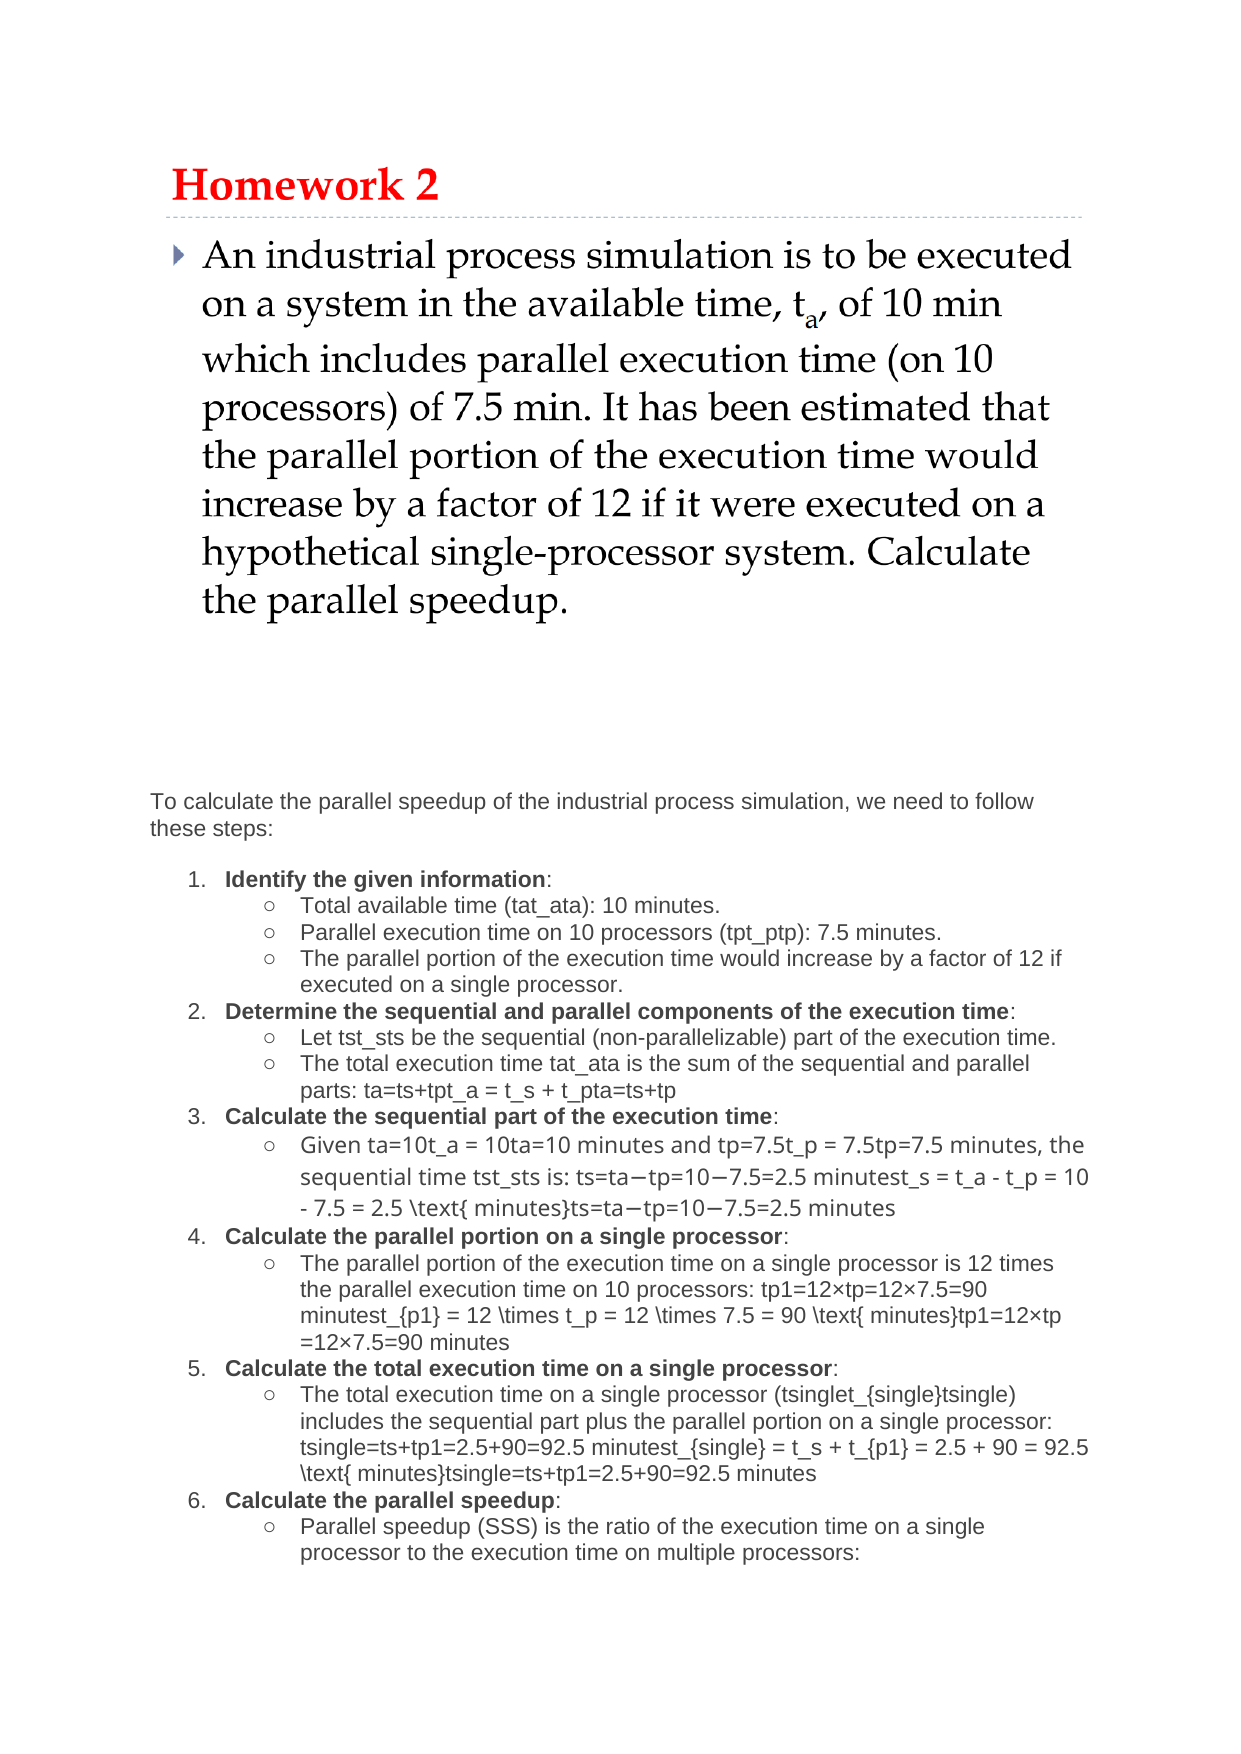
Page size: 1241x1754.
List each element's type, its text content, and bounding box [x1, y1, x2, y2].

list Calculate the parallel portion on a single processor: [187, 1223, 1090, 1249]
list Total available time (tat_ata​): 10 minutes. [262, 892, 1090, 918]
text To calculate the parallel speedup of the industrial process simulation, we need to follow these steps: [150, 788, 1090, 841]
list Given ta=10t_a = 10ta​=10 minutes and tp=7.5t_p = 7.5tp​=7.5 minutes, the sequential time tst_sts​ is: ts=ta−tp=10−7.5=2.5 minutest_s = t_a - t_p = 10 - 7.5 = 2.5 \text{ minutes}ts​=ta​−tp​=10−7.5=2.5 minutes [262, 1129, 1090, 1223]
list Let tst_sts​ be the sequential (non-parallelizable) part of the execution time. [262, 1024, 1090, 1050]
list Parallel execution time on 10 processors (tpt_ptp​): 7.5 minutes. [262, 918, 1090, 945]
list The parallel portion of the execution time on a single processor is 12 times the parallel execution time on 10 processors: tp1=12×tp=12×7.5=90 minutest_{p1} = 12 \times t_p = 12 \times 7.5 = 90 \text{ minutes}tp1​=12×tp​=12×7.5=90 minutes [262, 1249, 1090, 1355]
list Identify the given information: [187, 866, 1090, 892]
list Calculate the parallel speedup: [187, 1487, 1090, 1513]
list The total execution time on a single processor (tsinglet_{single}tsingle​) includes the sequential part plus the parallel portion on a single processor: tsingle=ts+tp1=2.5+90=92.5 minutest_{single} = t_s + t_{p1} = 2.5 + 90 = 92.5 \text{ minutes}tsingle​=ts​+tp1​=2.5+90=92.5 minutes [262, 1381, 1090, 1487]
list The parallel portion of the execution time would increase by a factor of 12 if executed on a single processor. [262, 945, 1090, 998]
list Calculate the total execution time on a single processor: [187, 1355, 1090, 1381]
list Determine the sequential and parallel components of the execution time: [187, 998, 1090, 1024]
list Calculate the sequential part of the execution time: [187, 1103, 1090, 1129]
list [262, 1513, 1090, 1566]
picture [150, 150, 1091, 661]
list The total execution time tat_ata​ is the sum of the sequential and parallel parts: ta=ts+tpt_a = t_s + t_pta​=ts​+tp​ [262, 1050, 1090, 1103]
